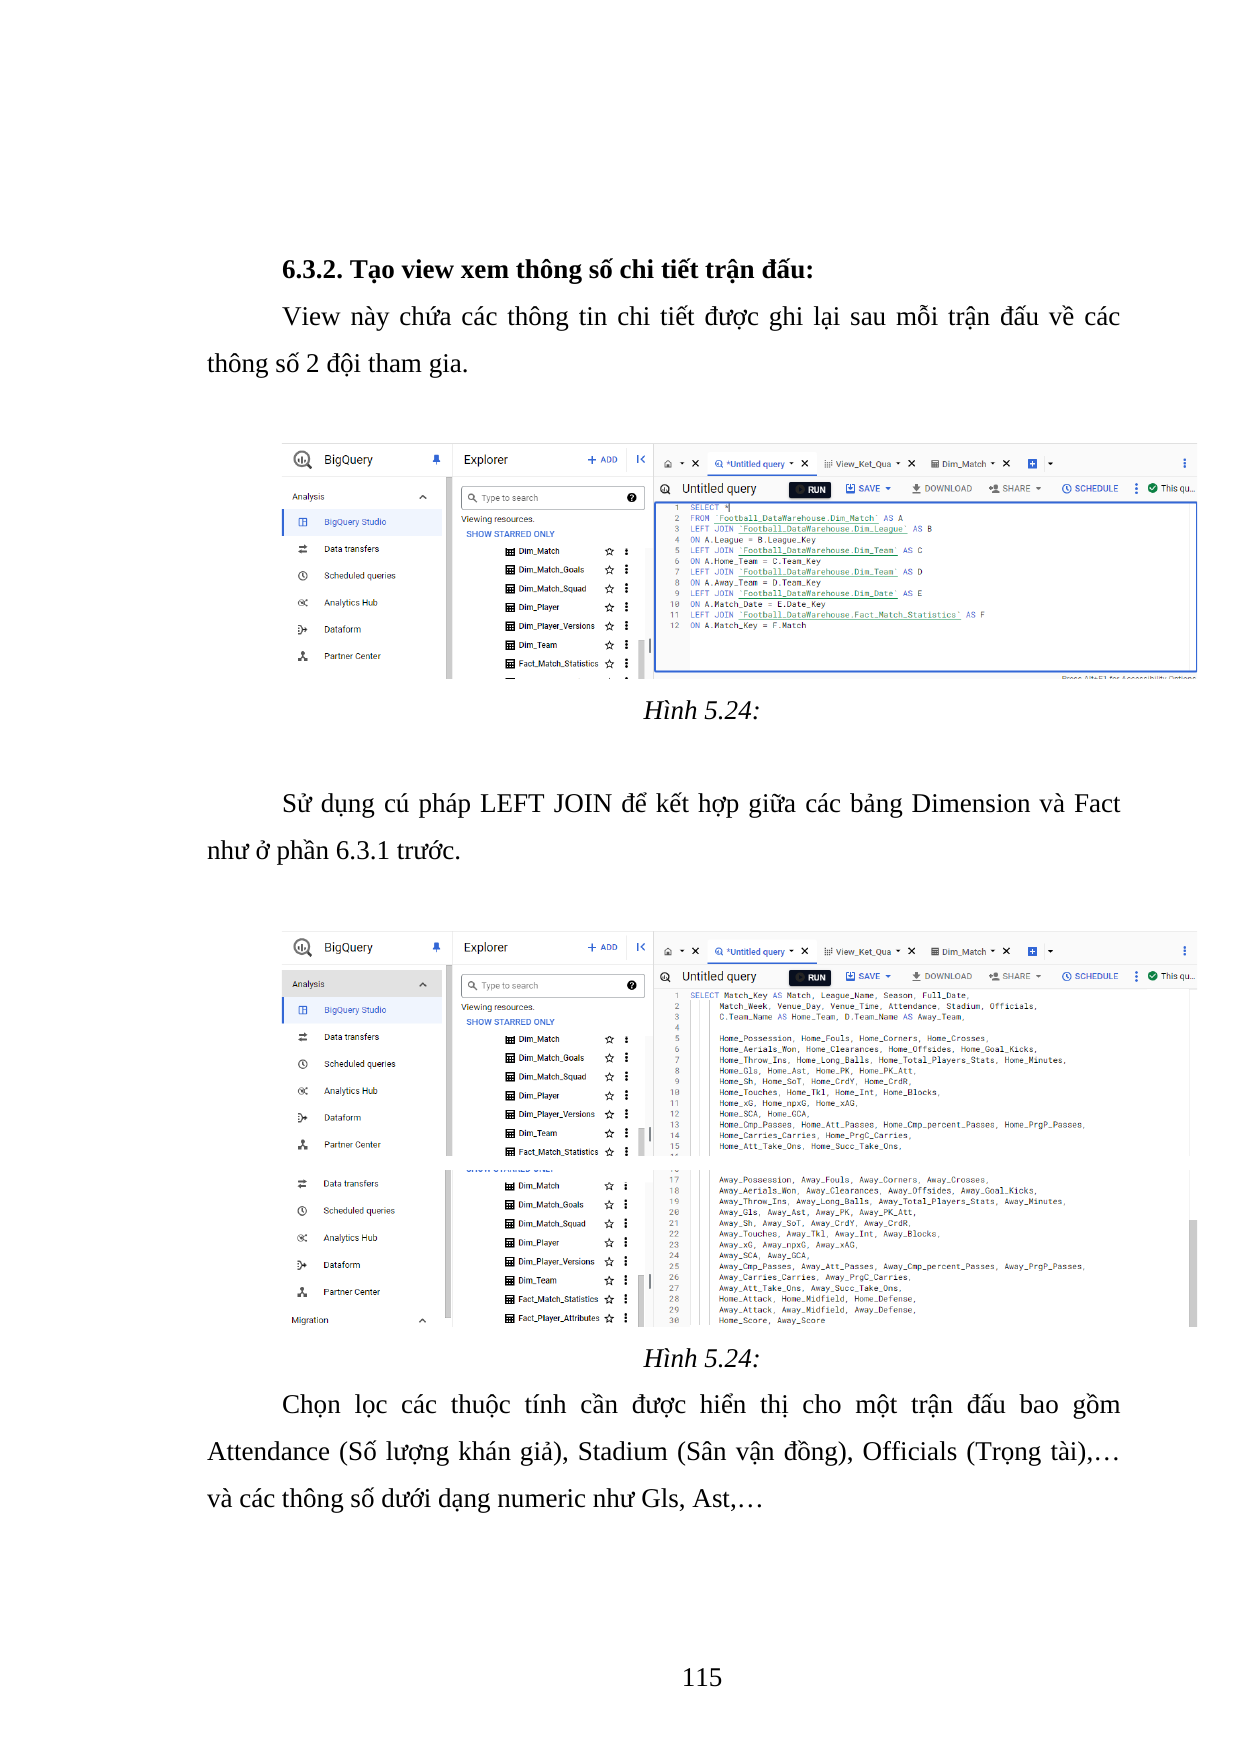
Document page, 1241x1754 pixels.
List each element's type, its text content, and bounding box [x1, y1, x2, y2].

text Chọn lọc các thuộc tính cần được hiển thị cho một trận đấu bao gồm Attendance (Số lượng khán giả), Stadium (Sân vận đồng), Officials (Trọng tài),… và các thông số dưới dạng numeric như Gls, Ast,… [207, 1388, 1122, 1513]
text Hình 5.24: [207, 1342, 1122, 1373]
subtitle 6.3.2. Tạo view xem thông số chi tiết trận đấu: [207, 253, 1122, 284]
picture [281, 927, 1198, 1156]
text View này chứa các thông tin chi tiết được ghi lại sau mỗi trận đấu về các thông số 2 đội tham gia. [207, 300, 1122, 378]
picture [281, 1170, 1198, 1327]
text Hình 5.24: [207, 694, 1122, 725]
picture [281, 440, 1198, 679]
text Sử dụng cú pháp LEFT JOIN để kết hợp giữa các bảng Dimension và Fact như ở phần 6.3.1 trước. [207, 787, 1122, 865]
